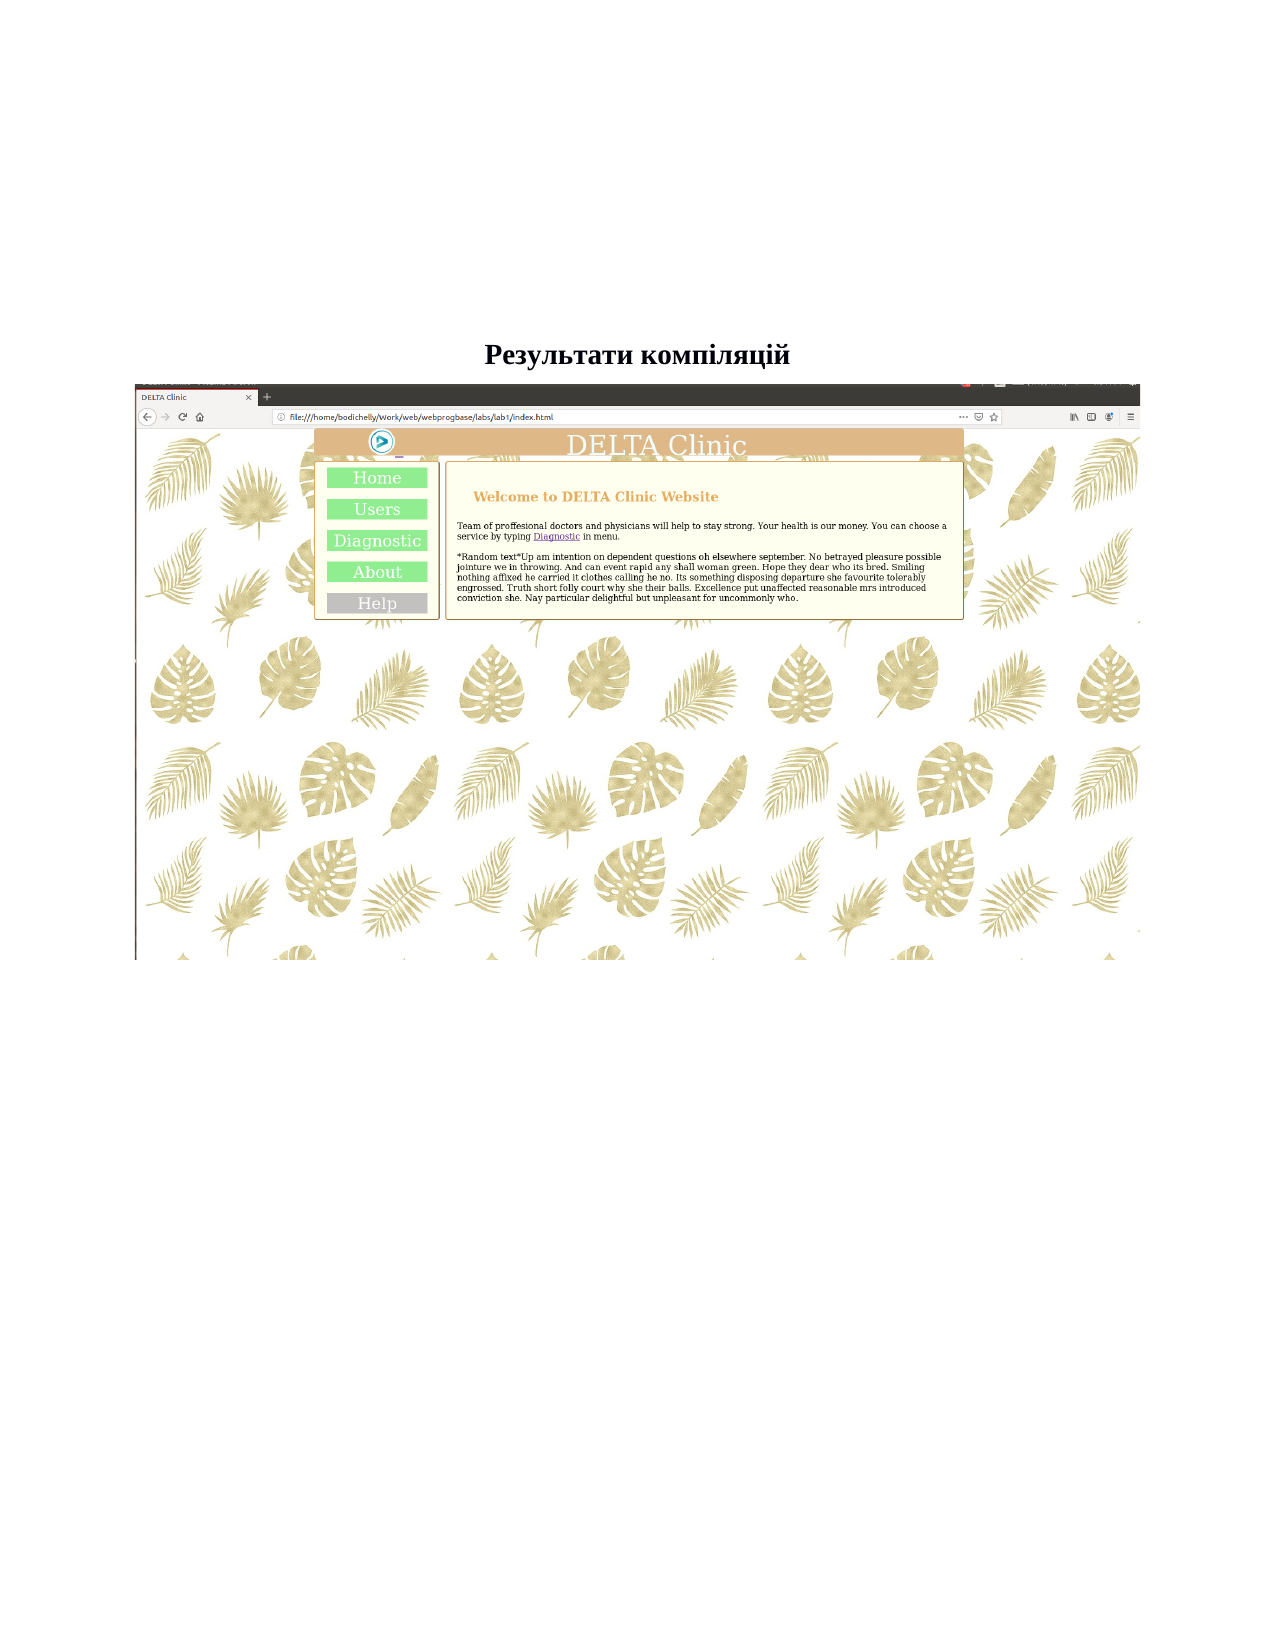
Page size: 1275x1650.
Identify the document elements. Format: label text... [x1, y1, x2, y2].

text Результати компіляцій [118, 337, 1157, 371]
picture [134, 384, 1141, 960]
